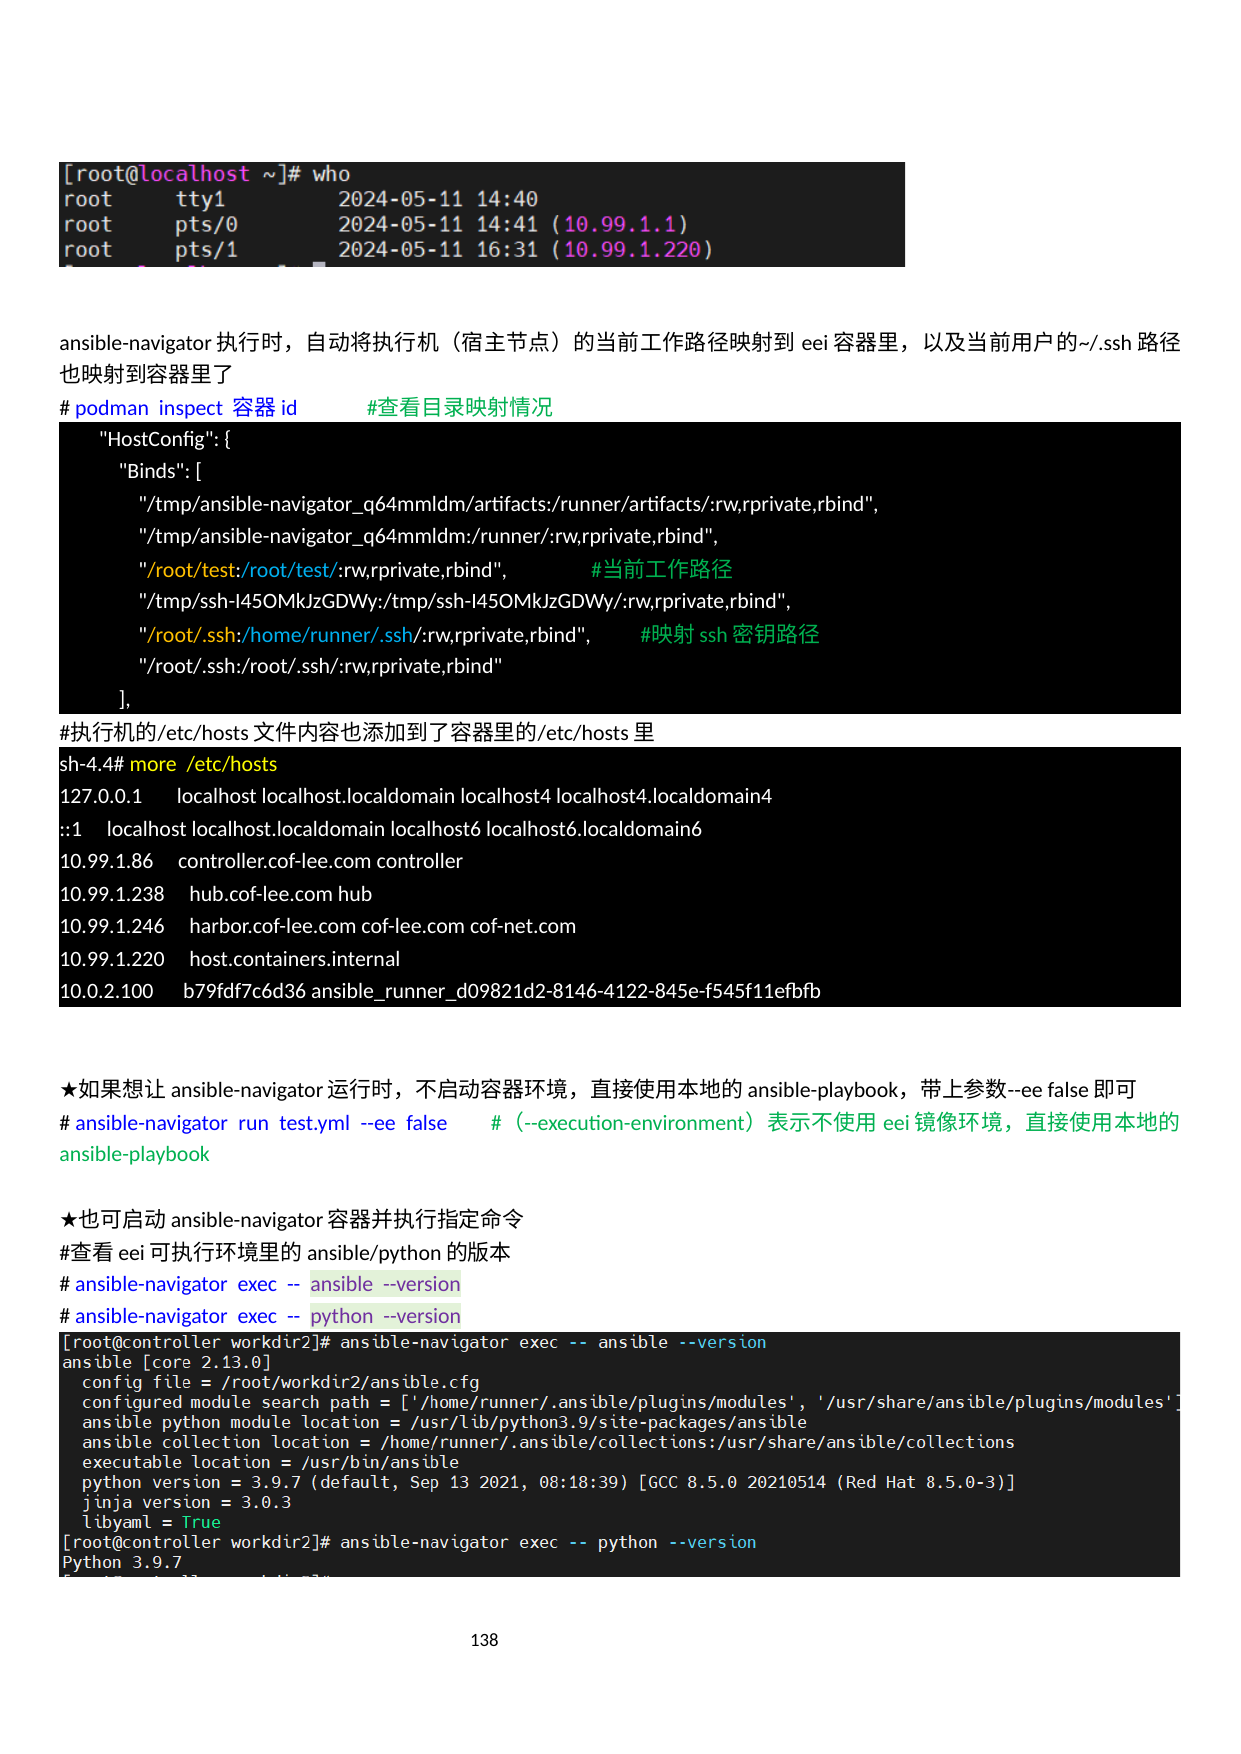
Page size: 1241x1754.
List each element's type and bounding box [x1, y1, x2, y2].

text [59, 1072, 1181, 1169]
picture [59, 1332, 1181, 1577]
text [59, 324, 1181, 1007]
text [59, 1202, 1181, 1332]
picture [59, 162, 906, 267]
